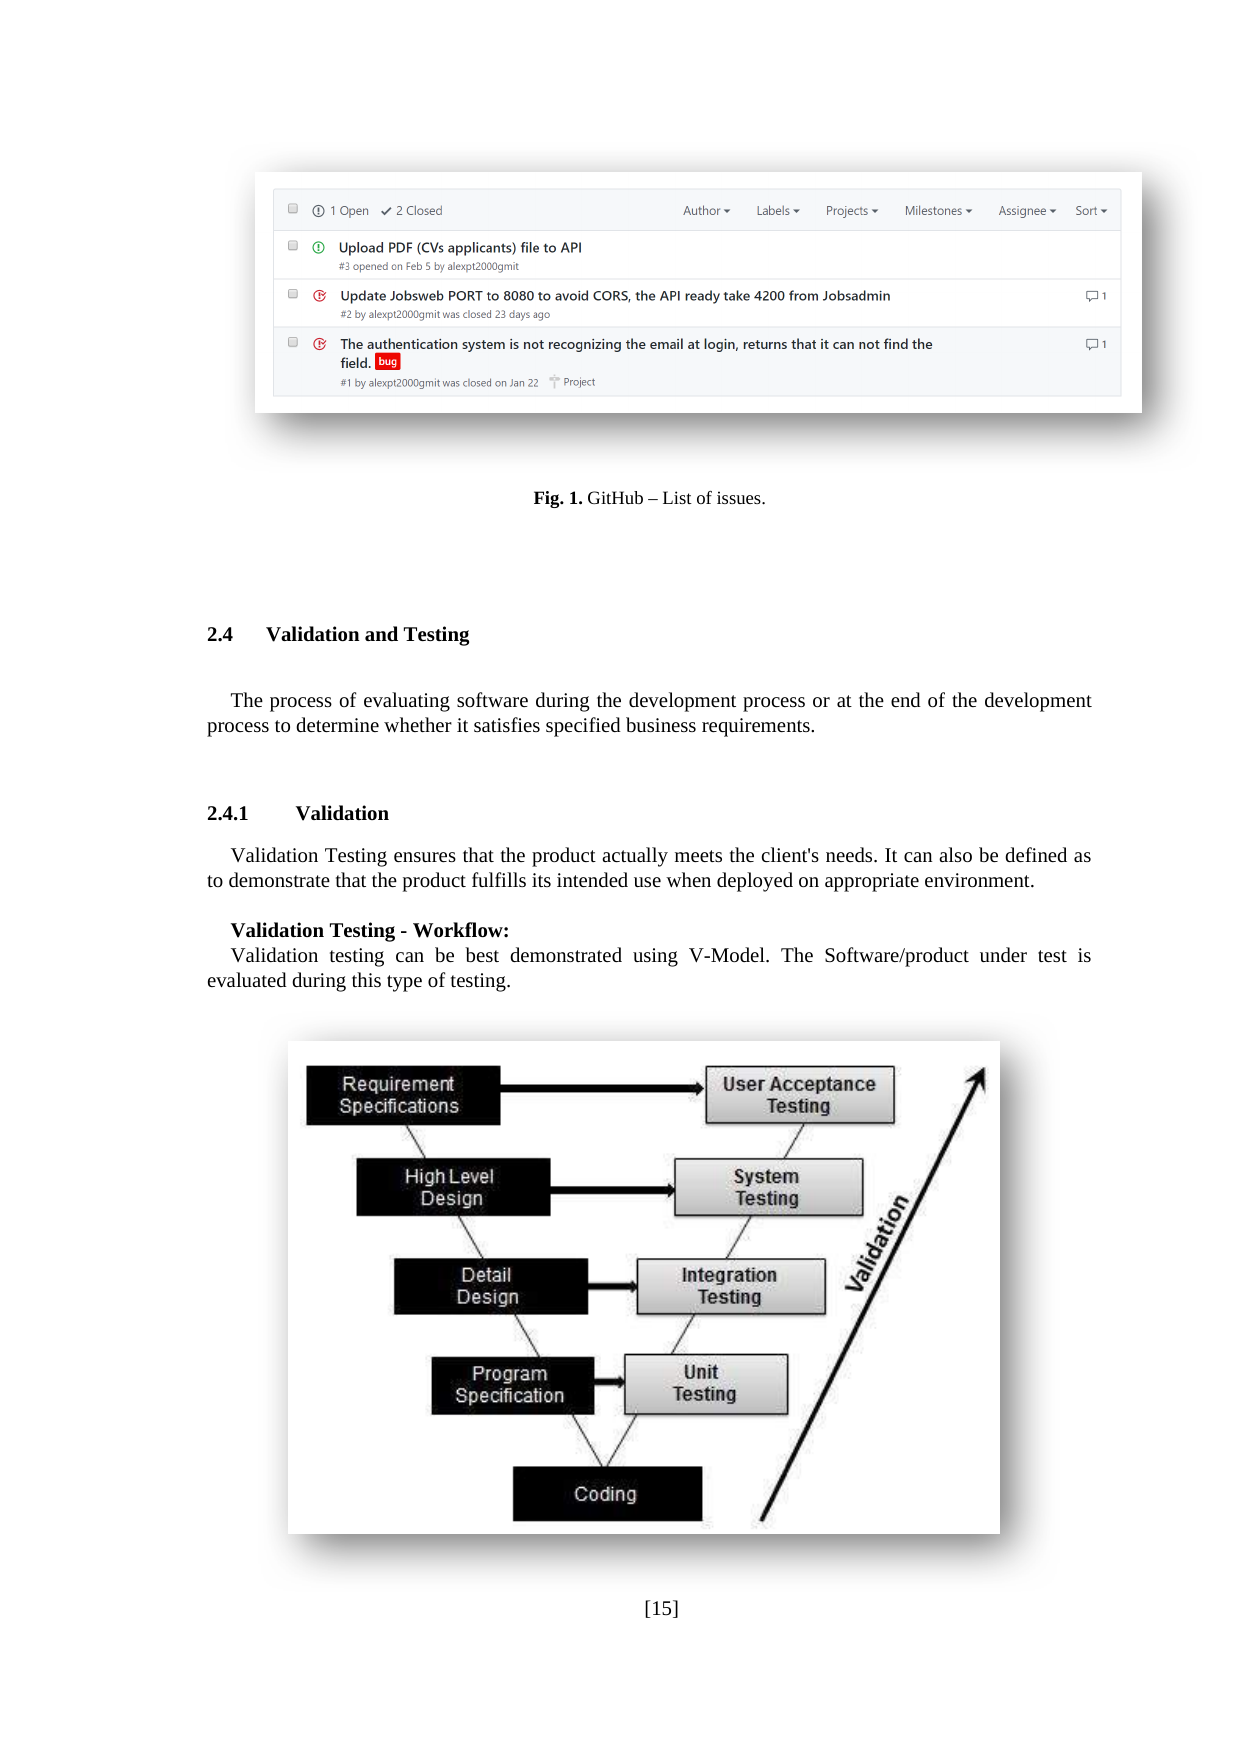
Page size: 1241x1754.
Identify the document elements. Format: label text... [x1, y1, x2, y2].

text Validation testing can be best demonstrated using V-Model. The Software/product under test is evaluated during this type of testing. [207, 942, 1092, 992]
picture [255, 172, 1142, 413]
text Fig. 6. GitHub – List of issues. [207, 485, 1092, 508]
text The process of evaluating software during the development process or at the end of the development process to determine whether it satisfies specified business requirements. [207, 687, 1092, 737]
text Validation Testing ensures that the product actually meets the client's needs. It can also be defined as to demonstrate that the product fulfills its intended use when deployed on appropriate environment. [207, 842, 1092, 892]
text Validation Testing - Workflow: [207, 917, 1092, 942]
picture [288, 1041, 1000, 1534]
subtitle Validation [207, 800, 1092, 825]
subtitle Validation and Testing [207, 621, 1092, 646]
